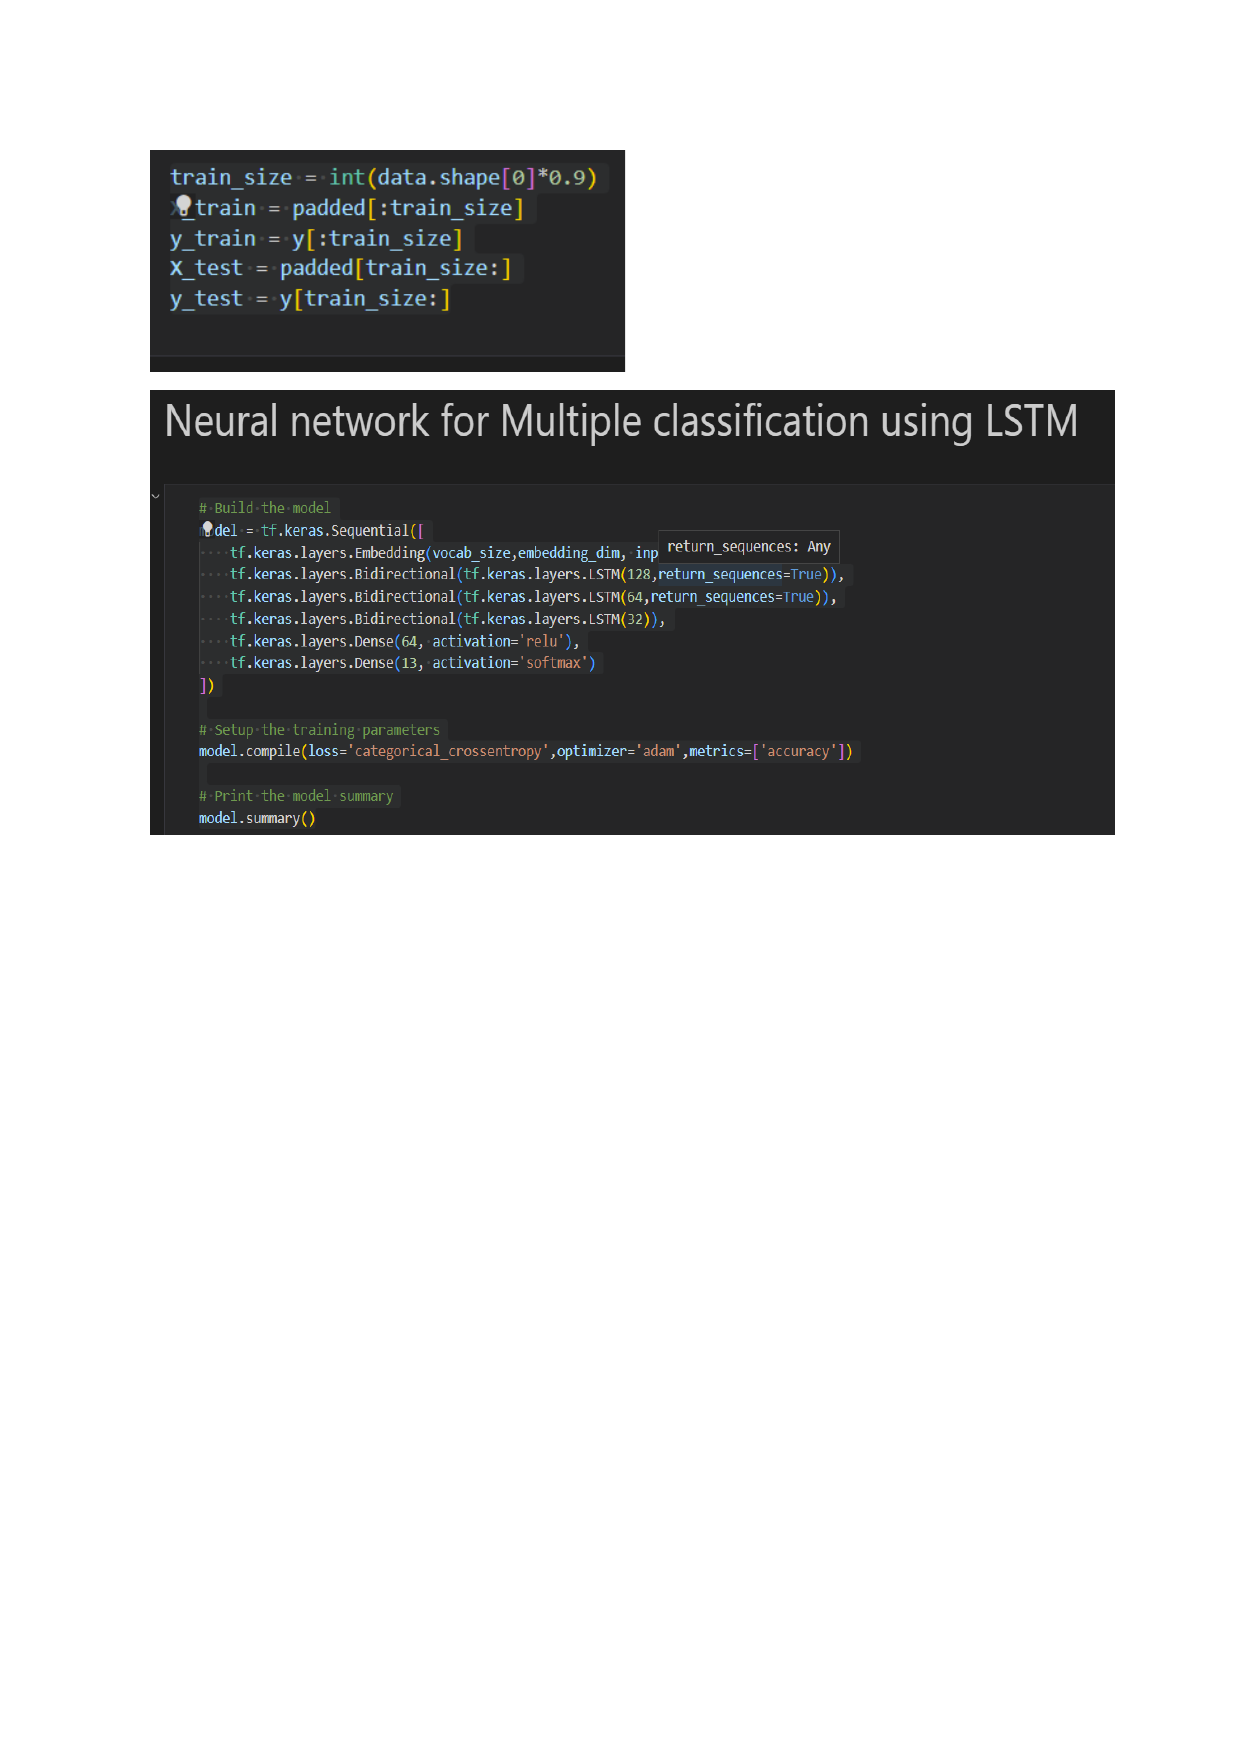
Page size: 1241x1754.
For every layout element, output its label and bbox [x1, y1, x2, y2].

picture [150, 150, 625, 372]
picture [150, 390, 1115, 835]
